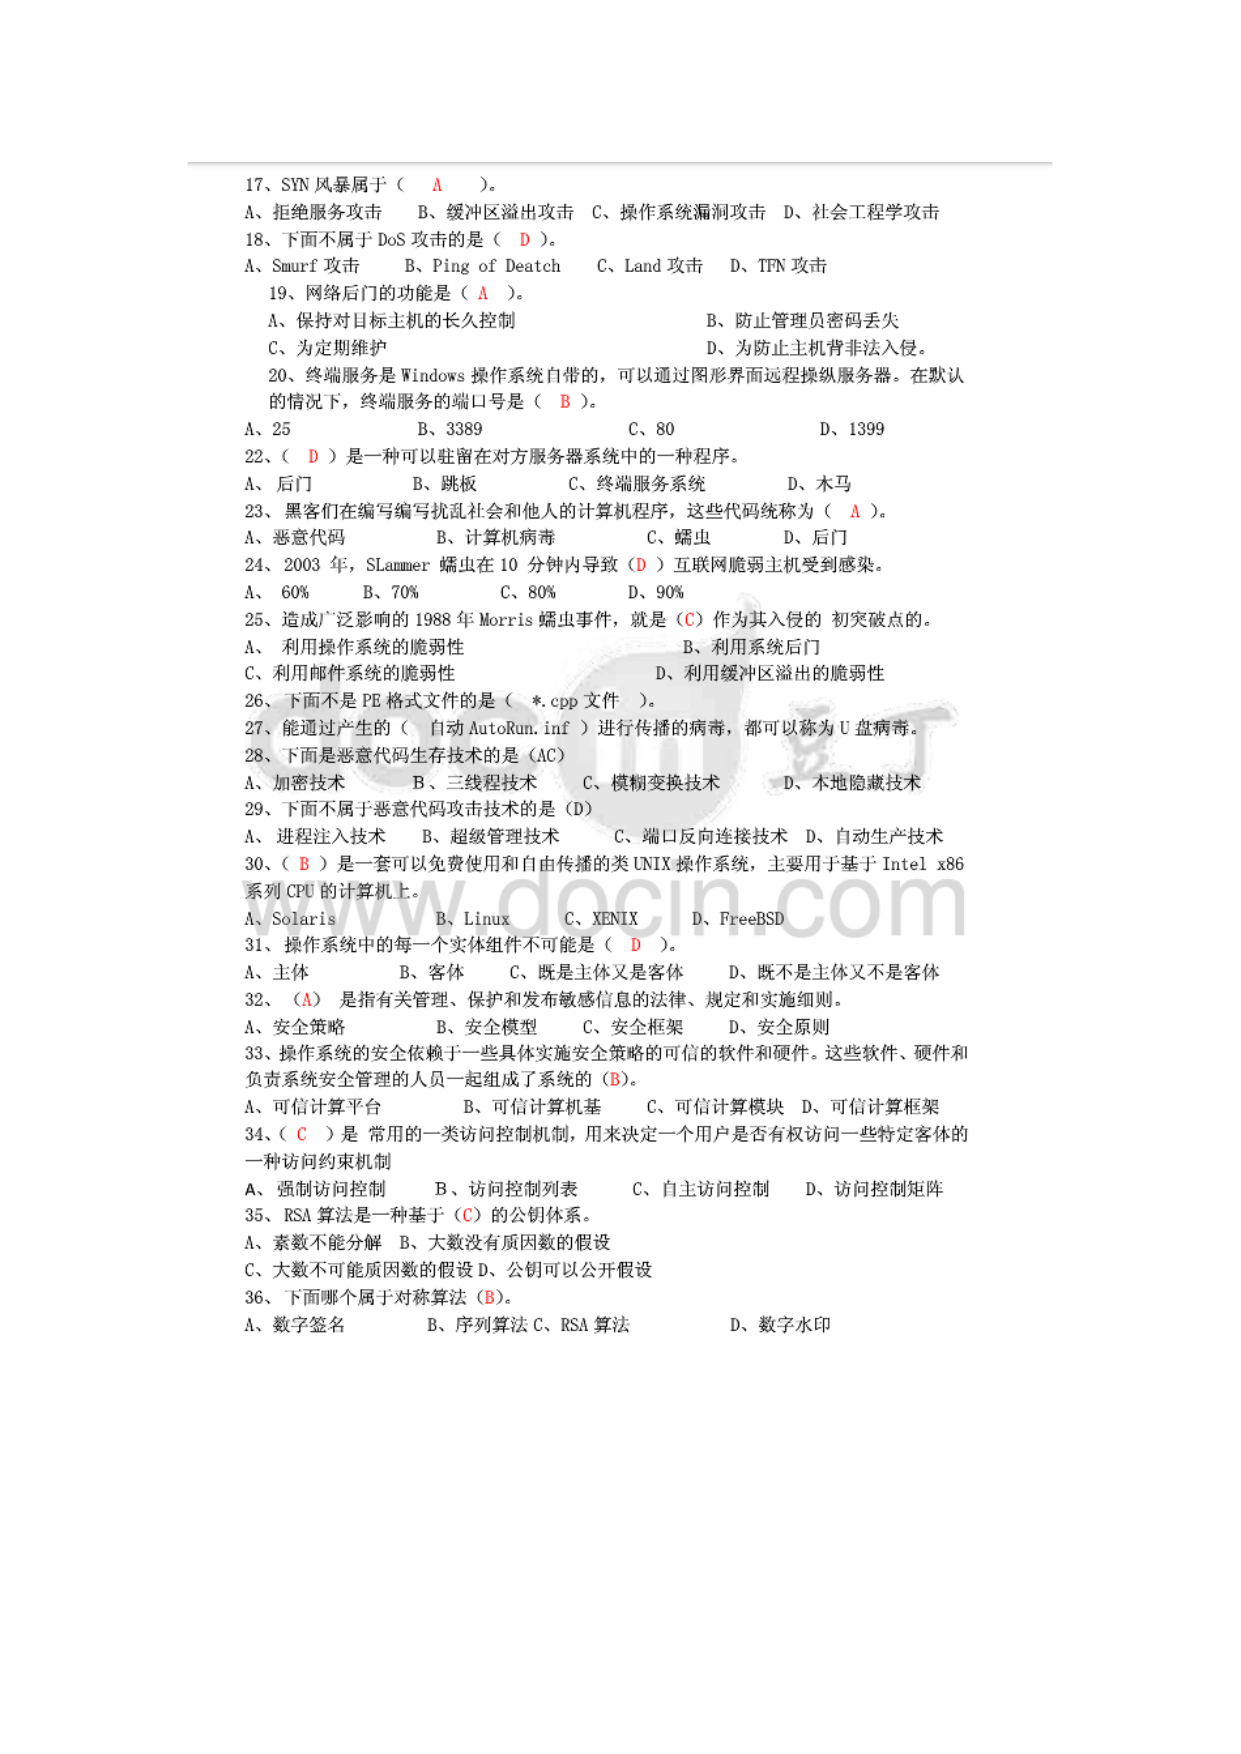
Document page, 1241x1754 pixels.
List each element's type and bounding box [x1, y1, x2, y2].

picture [187, 162, 1053, 1339]
